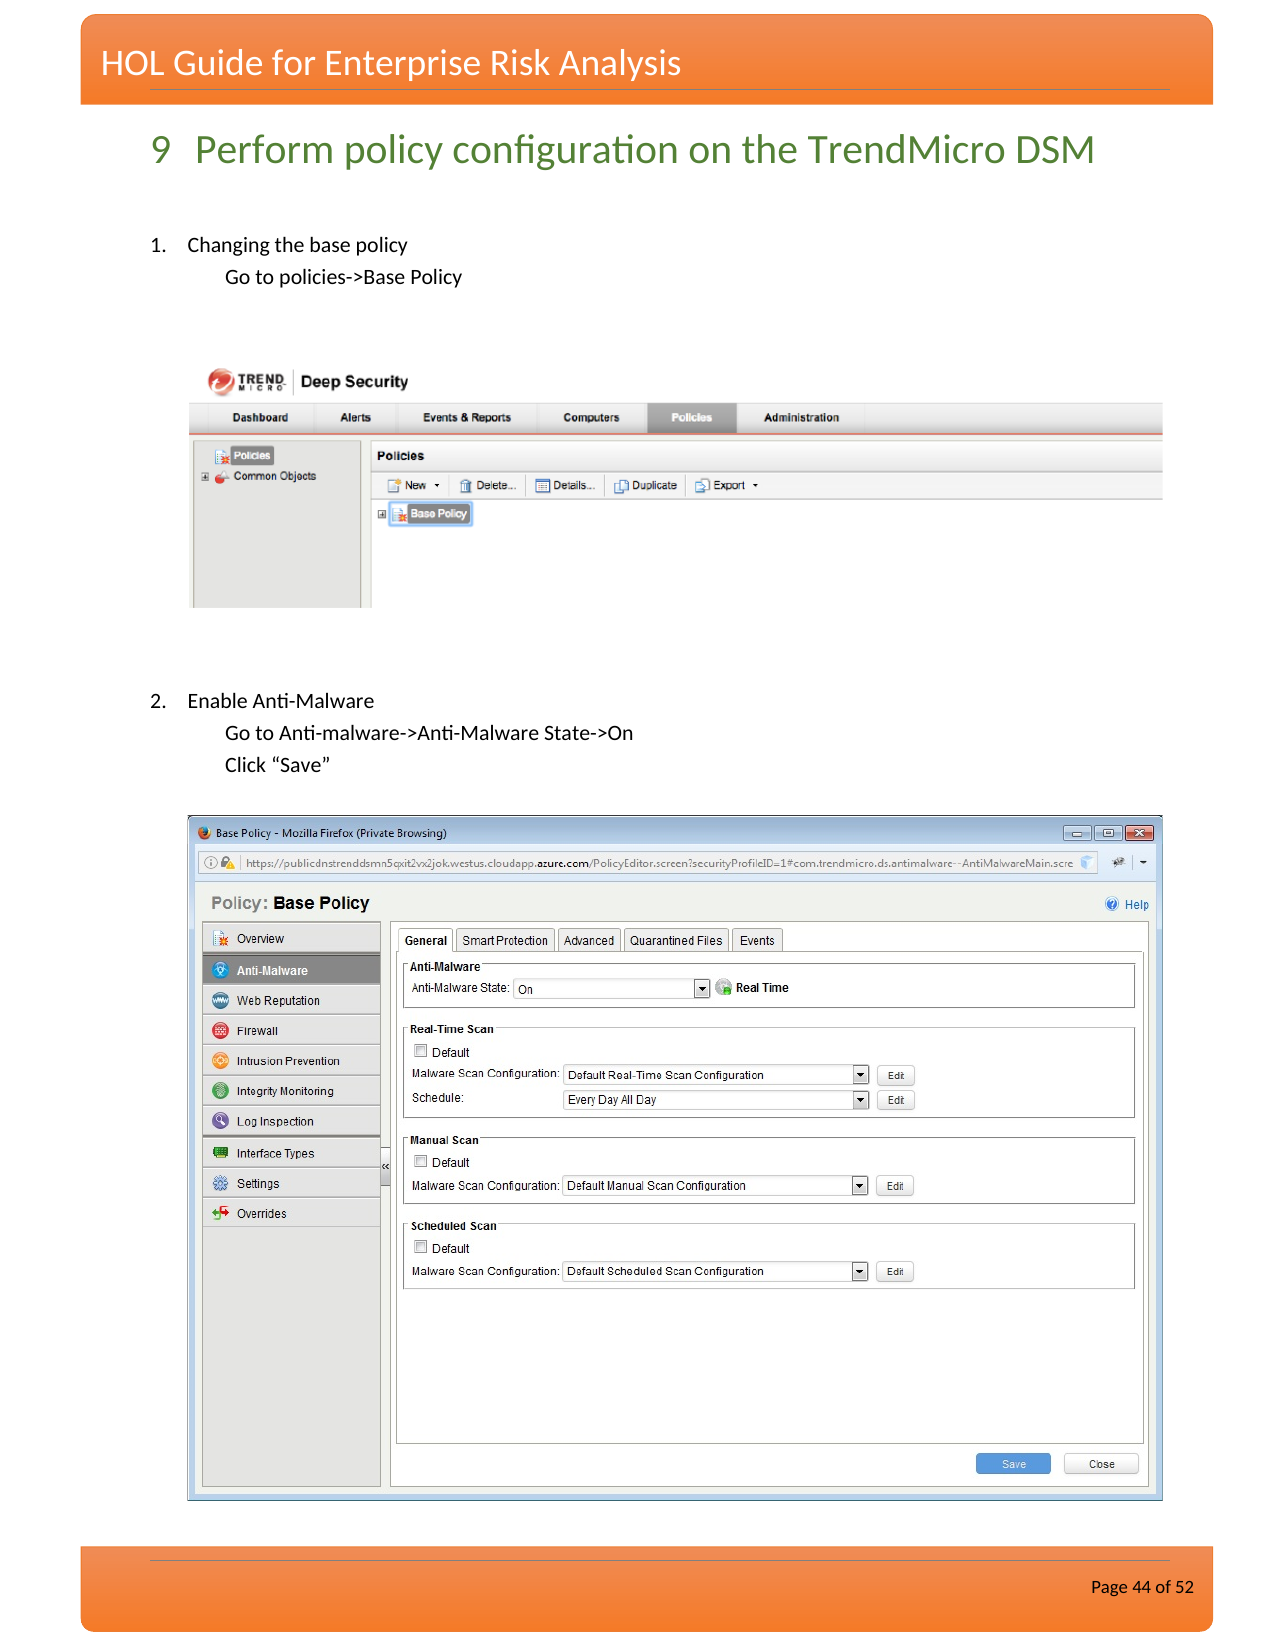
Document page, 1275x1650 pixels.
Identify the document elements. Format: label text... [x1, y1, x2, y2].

list Go to Anti-malware->Anti-Malware State->On [187, 719, 1170, 746]
picture [187, 358, 1163, 609]
picture [187, 815, 1163, 1501]
list Click “Save” [187, 751, 1170, 778]
list Changing the base policy [150, 231, 1170, 258]
subtitle Perform policy configuration on the TrendMicro DSM [150, 123, 1170, 174]
list Enable Anti-Malware [150, 687, 1170, 714]
list Go to policies->Base Policy [187, 263, 1170, 289]
